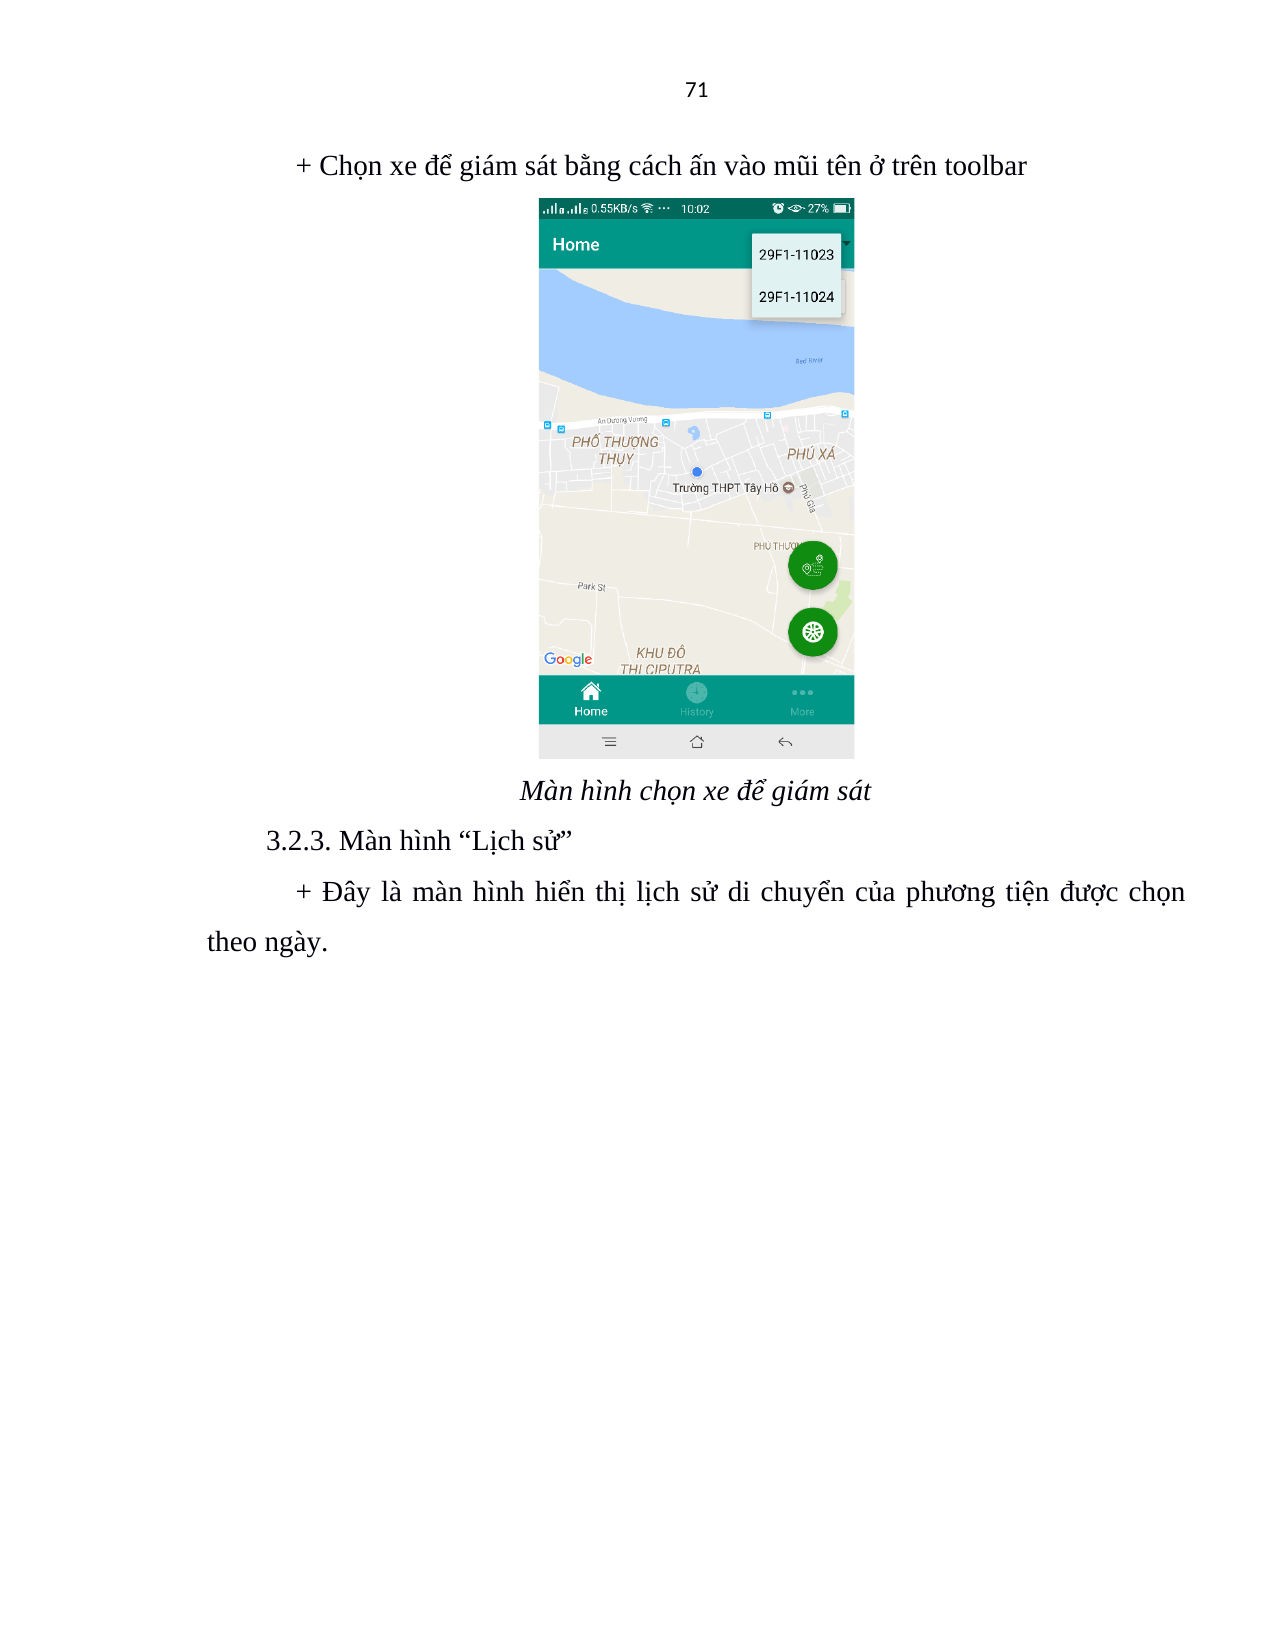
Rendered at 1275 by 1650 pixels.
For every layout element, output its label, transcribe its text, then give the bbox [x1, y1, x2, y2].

text Màn hình chọn xe để giám sát [207, 773, 1186, 807]
text + Chọn xe để giám sát bằng cách ấn vào mũi tên ở trên toolbar [207, 148, 1186, 181]
picture [538, 198, 855, 759]
text 3.2.3. Màn hình “Lịch sử” [207, 823, 1186, 857]
text + Đây là màn hình hiển thị lịch sử di chuyển của phương tiện được chọn theo ngày. [207, 874, 1186, 957]
